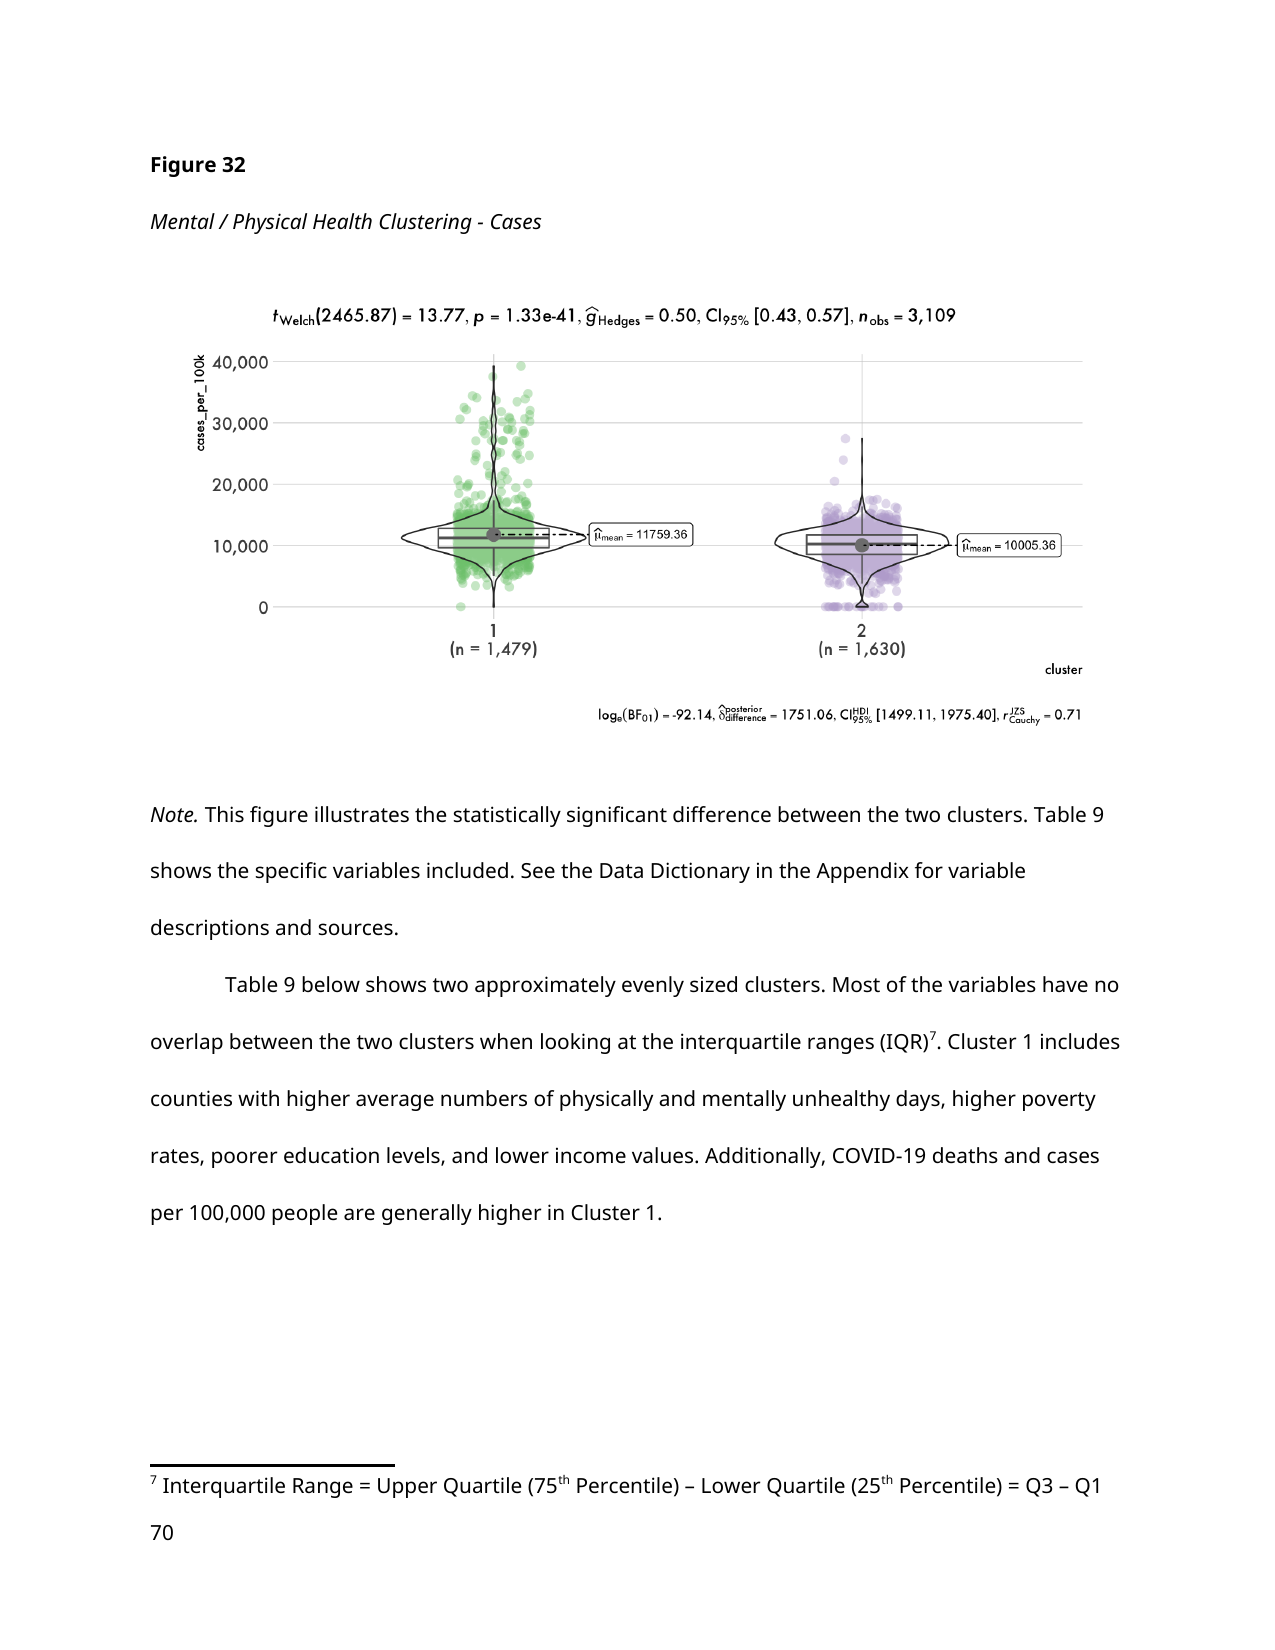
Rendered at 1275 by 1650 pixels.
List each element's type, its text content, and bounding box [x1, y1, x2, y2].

text Table 9 below shows two approximately evenly sized clusters. Most of the variables have no overlap between the two clusters when looking at the interquartile ranges (IQR). Cluster 1 includes counties with higher average numbers of physically and mentally unhealthy days, higher poverty rates, poorer education levels, and lower income values. Additionally, COVID-19 deaths and cases per 100,000 people are generally higher in Cluster 1. [150, 970, 1125, 1226]
text Mental / Physical Health Clustering - Cases [150, 207, 1125, 235]
text Figure 32 [150, 150, 1125, 178]
text Note. This figure illustrates the statistically significant difference between the two clusters. Table 9 shows the specific variables included. See the Data Dictionary in the Appendix for variable descriptions and sources. [150, 800, 1125, 942]
picture [150, 263, 1125, 772]
